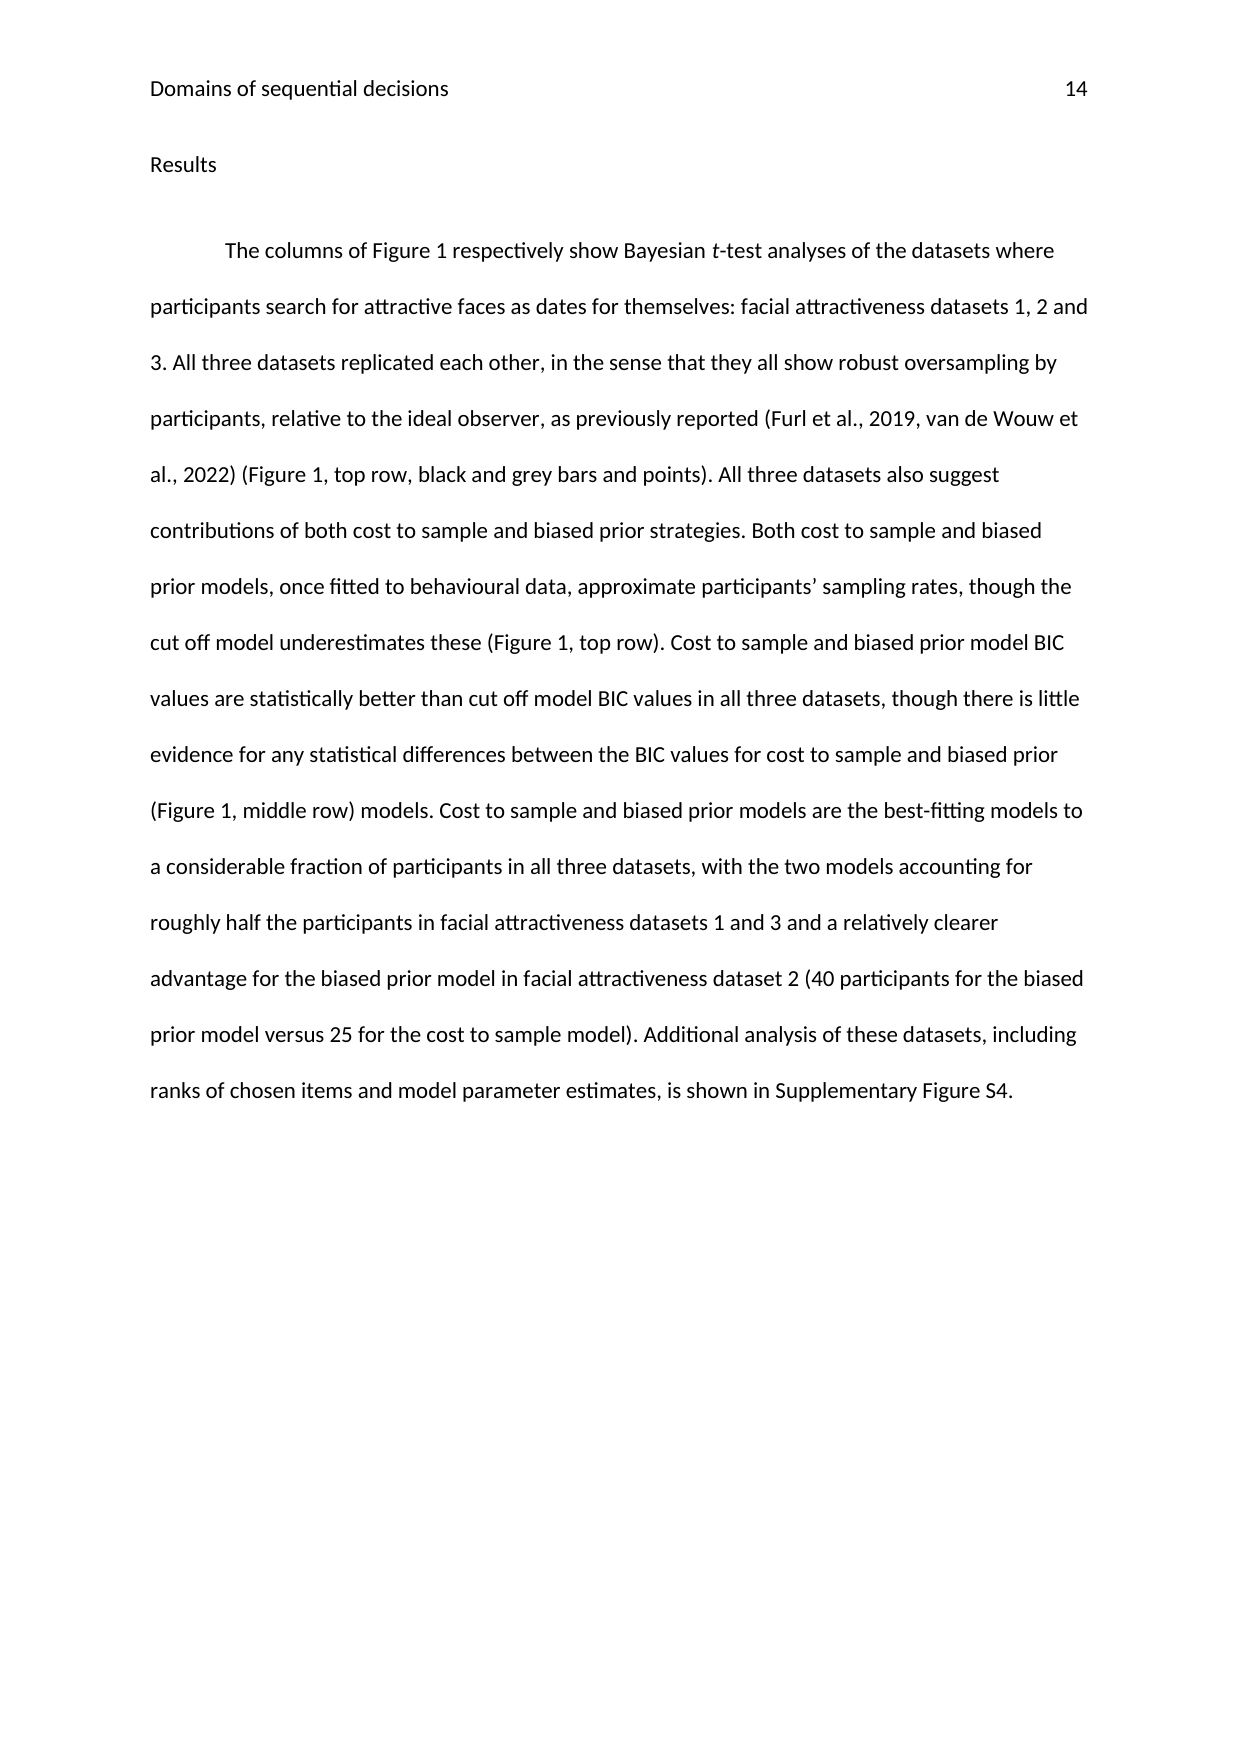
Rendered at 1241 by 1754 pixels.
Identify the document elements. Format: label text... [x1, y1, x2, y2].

text The columns of Figure 1 respectively show Bayesian t-test analyses of the datasets where participants search for attractive faces as dates for themselves: facial attractiveness datasets 1, 2 and 3. All three datasets replicated each other, in the sense that they all show robust oversampling by participants, relative to the ideal observer, as previously reported (Furl et al., 2019, van de Wouw et al., 2022) (Figure 1, top row, black and grey bars and points). All three datasets also suggest contributions of both cost to sample and biased prior strategies. Both cost to sample and biased prior models, once fitted to behavioural data, approximate participants’ sampling rates, though the cut off model underestimates these (Figure 1, top row). Cost to sample and biased prior model BIC values are statistically better than cut off model BIC values in all three datasets, though there is little evidence for any statistical differences between the BIC values for cost to sample and biased prior (Figure 1, middle row) models. Cost to sample and biased prior models are the best-fitting models to a considerable fraction of participants in all three datasets, with the two models accounting for roughly half the participants in facial attractiveness datasets 1 and 3 and a relatively clearer advantage for the biased prior model in facial attractiveness dataset 2 (40 participants for the biased prior model versus 25 for the cost to sample model). Additional analysis of these datasets, including ranks of chosen items and model parameter estimates, is shown in Supplementary Figure S4. [150, 236, 1090, 1105]
text Results [150, 150, 1090, 178]
